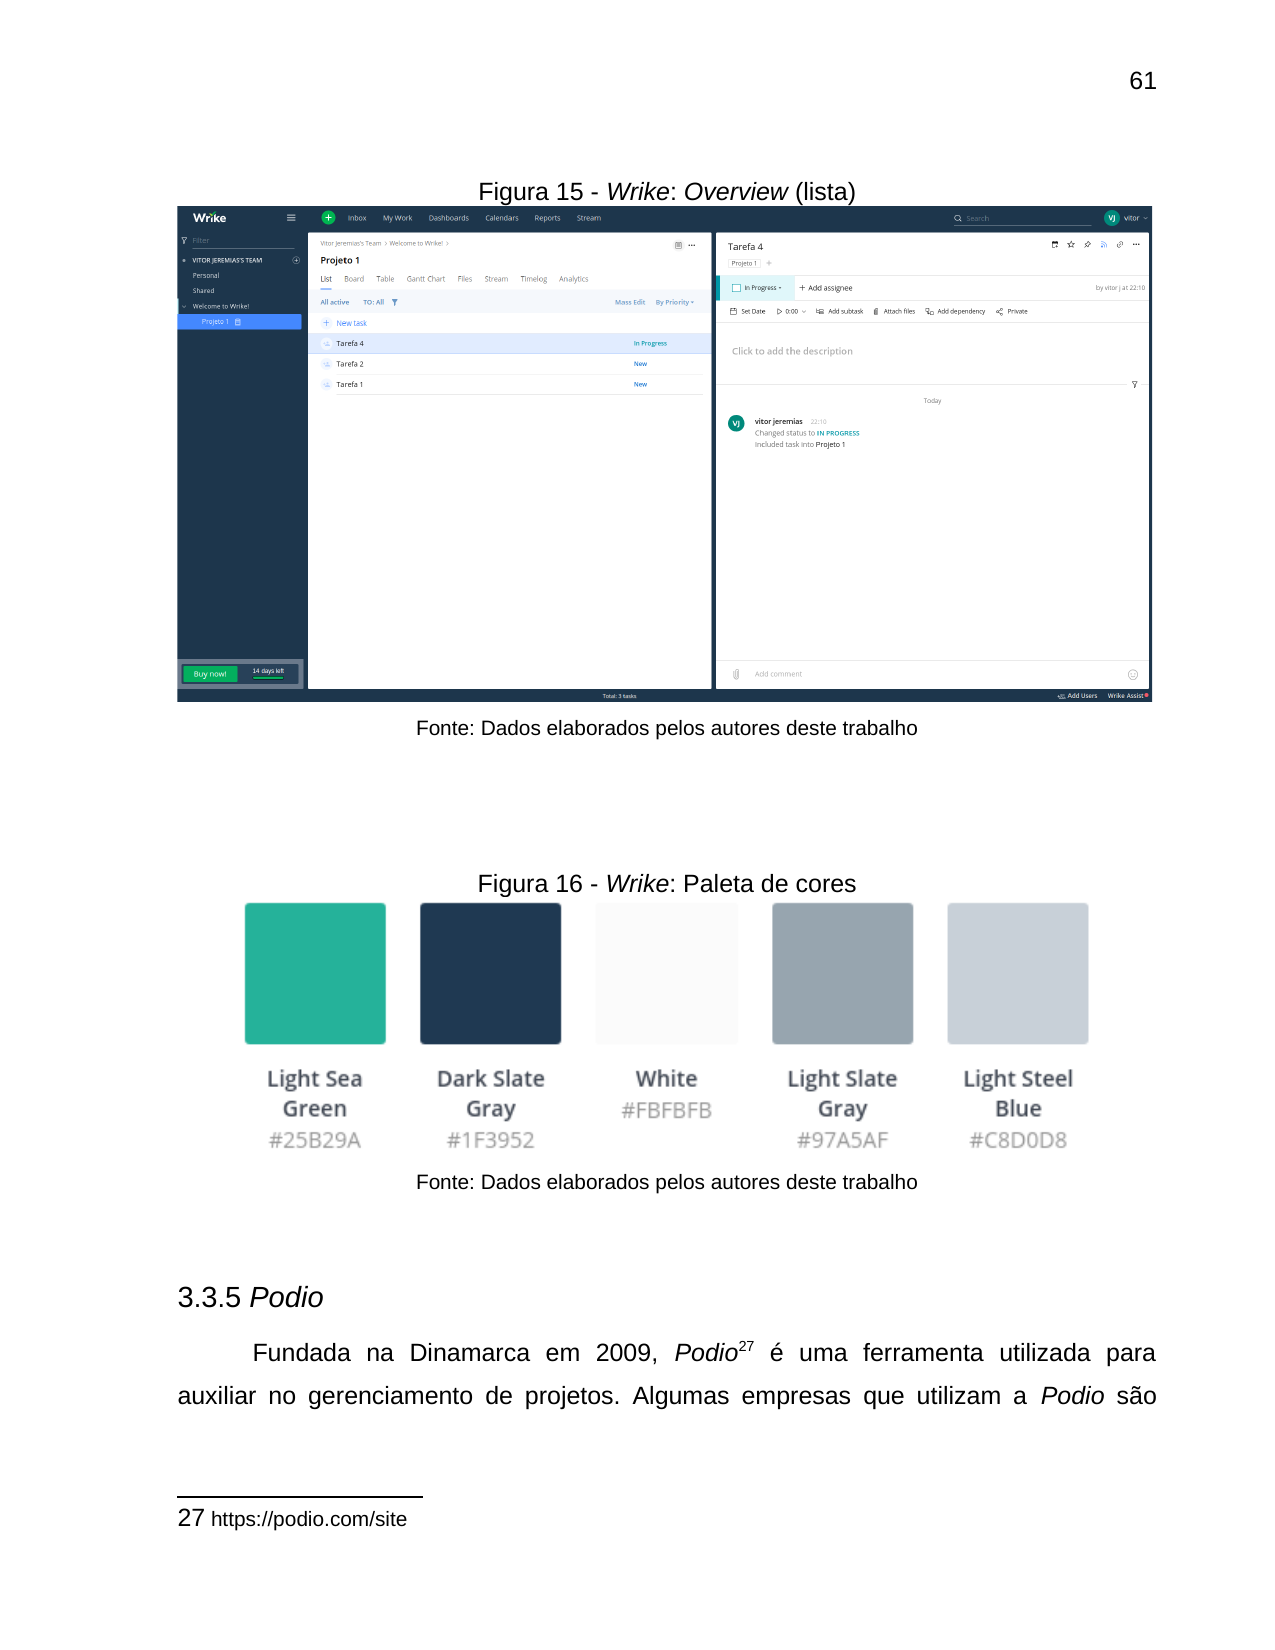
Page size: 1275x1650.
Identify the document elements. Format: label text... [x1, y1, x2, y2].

text Fonte: Dados elaborados pelos autores deste trabalho [177, 716, 1157, 740]
text Figura 15 - Wrike: Overview (lista) [177, 177, 1157, 206]
picture [239, 897, 1095, 1156]
text Fonte: Dados elaborados pelos autores deste trabalho [177, 1170, 1157, 1194]
picture [177, 206, 1153, 702]
subtitle 3.3.5 Podio [177, 1279, 1157, 1313]
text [102, 1338, 1157, 1410]
text Figura 16 - Wrike: Paleta de cores [177, 869, 1157, 897]
